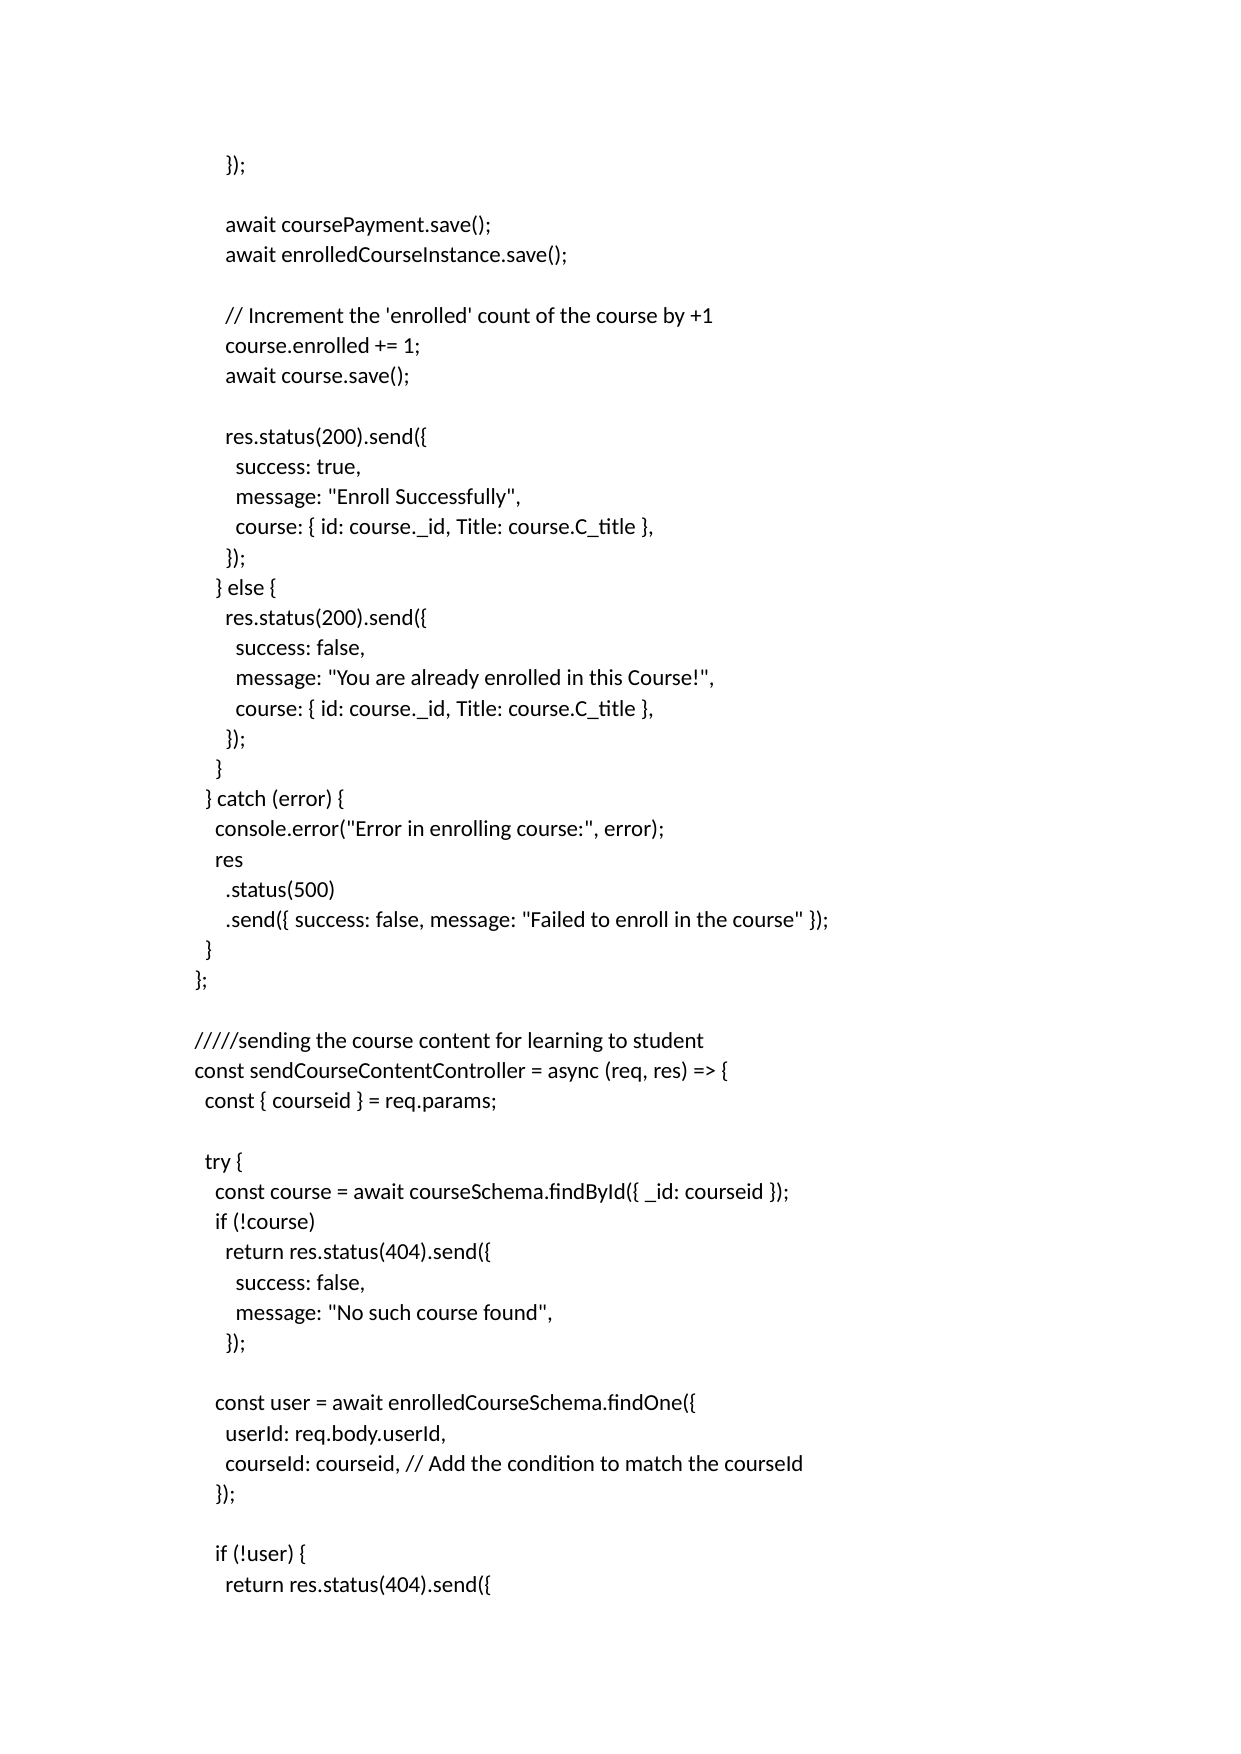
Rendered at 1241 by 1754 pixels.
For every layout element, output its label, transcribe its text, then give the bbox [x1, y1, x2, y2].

text try { [194, 1147, 1092, 1175]
text success: false, [194, 633, 1092, 661]
text console.error("Error in enrolling course:", error); [194, 814, 1092, 843]
text userId: req.body.userId, [194, 1419, 1092, 1447]
text // Increment the 'enrolled' count of the course by +1 [194, 301, 1092, 329]
text await enrolledCourseInstance.save(); [194, 241, 1092, 269]
text message: "You are already enrolled in this Course!", [194, 663, 1092, 692]
text course.enrolled += 1; [194, 331, 1092, 359]
text /////sending the course content for learning to student [194, 1026, 1092, 1054]
text }); [194, 150, 1092, 178]
text res.status(200).send({ [194, 422, 1092, 450]
text const sendCourseContentController = async (req, res) => { [194, 1056, 1092, 1084]
text } [194, 935, 1092, 963]
text success: true, [194, 452, 1092, 480]
text .send({ success: false, message: "Failed to enroll in the course" }); [194, 905, 1092, 933]
text }); [194, 724, 1092, 752]
text return res.status(404).send({ [194, 1237, 1092, 1266]
text } catch (error) { [194, 784, 1092, 812]
text res [194, 845, 1092, 873]
text message: "No such course found", [194, 1298, 1092, 1326]
text message: "Enroll Successfully", [194, 482, 1092, 510]
text await course.save(); [194, 361, 1092, 389]
text } else { [194, 573, 1092, 601]
text const { courseid } = req.params; [194, 1086, 1092, 1114]
text if (!user) { [194, 1539, 1092, 1568]
text }; [194, 966, 1092, 994]
text const course = await courseSchema.findById({ _id: courseid }); [194, 1177, 1092, 1205]
text success: false, [194, 1268, 1092, 1296]
text course: { id: course._id, Title: course.C_title }, [194, 694, 1092, 722]
text if (!course) [194, 1207, 1092, 1235]
text } [194, 754, 1092, 782]
text }); [194, 1479, 1092, 1507]
text courseId: courseid, // Add the condition to match the courseId [194, 1449, 1092, 1477]
text res.status(200).send({ [194, 603, 1092, 631]
text .status(500) [194, 875, 1092, 903]
text }); [194, 543, 1092, 571]
text const user = await enrolledCourseSchema.findOne({ [194, 1388, 1092, 1417]
text return res.status(404).send({ [194, 1570, 1092, 1598]
text await coursePayment.save(); [194, 210, 1092, 238]
text course: { id: course._id, Title: course.C_title }, [194, 512, 1092, 541]
text }); [194, 1328, 1092, 1356]
